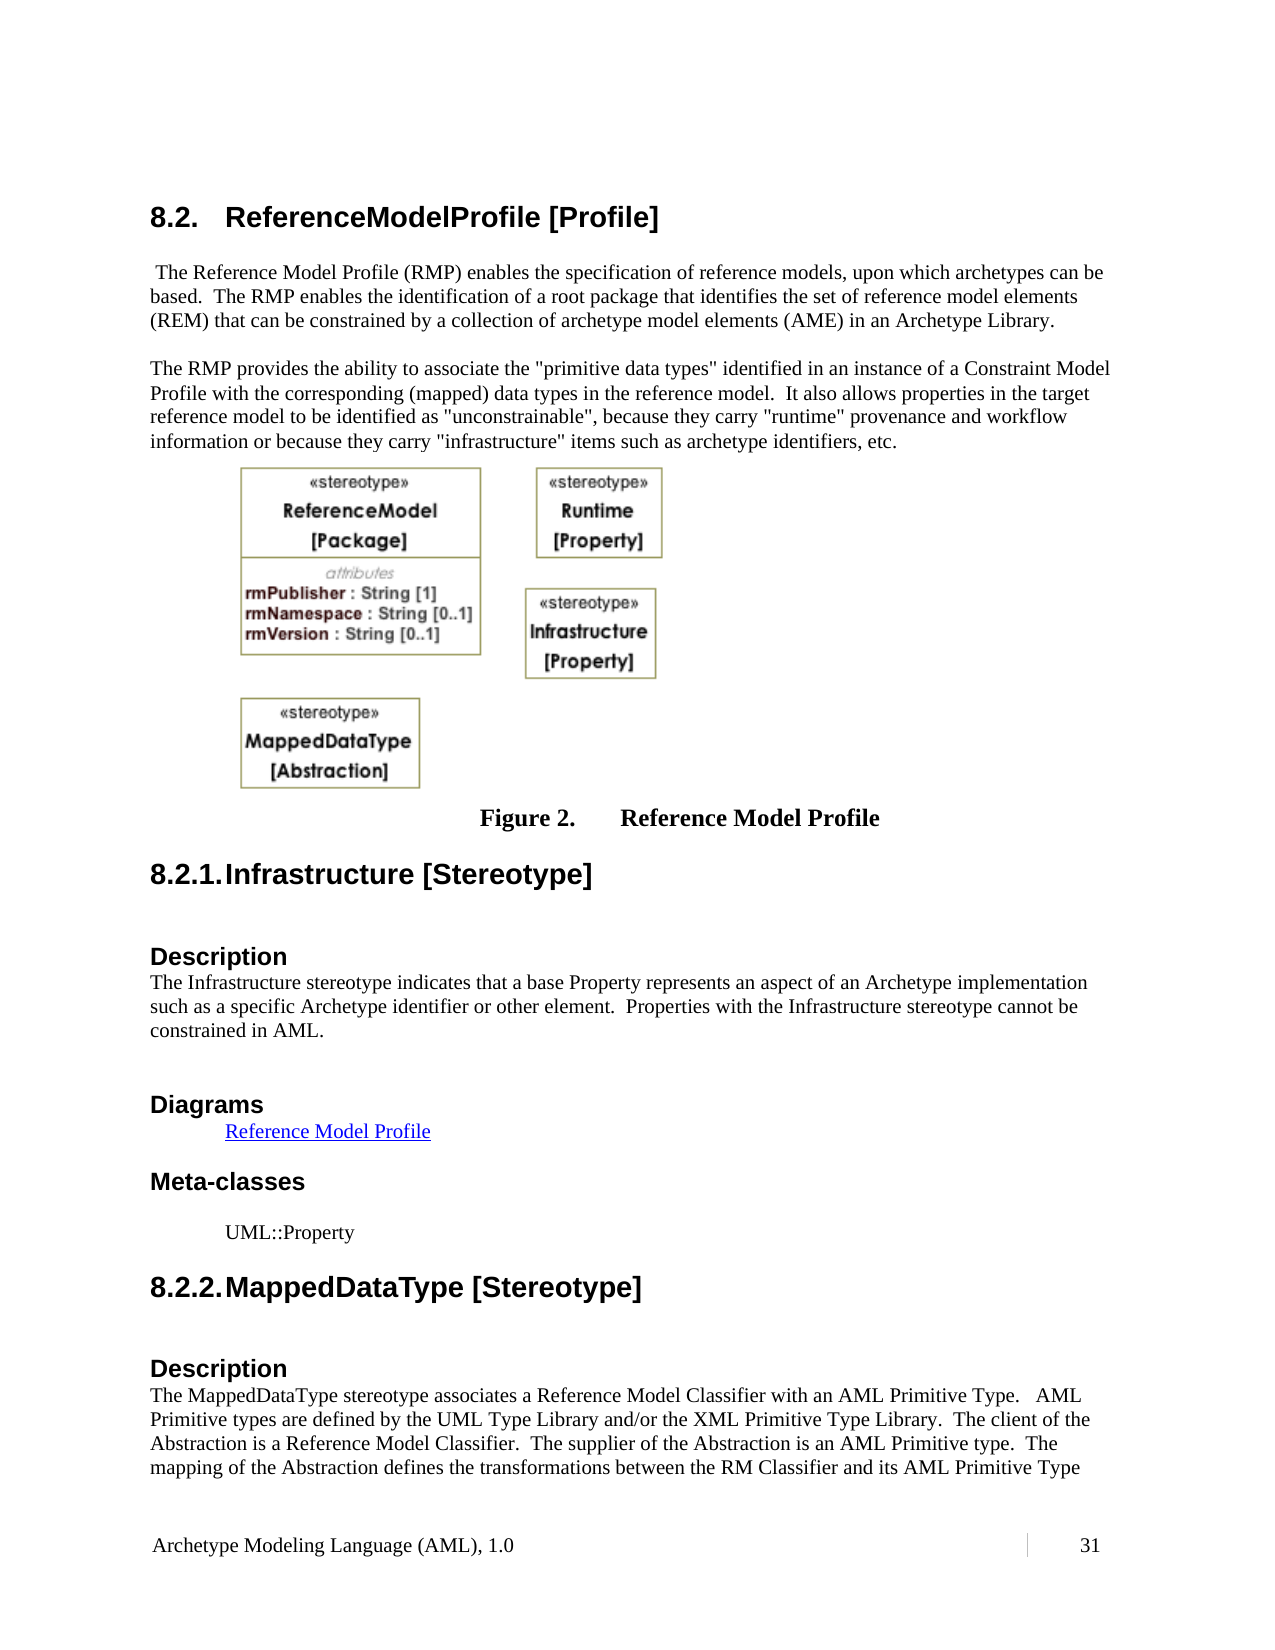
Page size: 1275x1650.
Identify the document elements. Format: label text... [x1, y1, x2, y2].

text The Infrastructure stereotype indicates that a base Property represents an aspect of an Archetype implementation such as a specific Archetype identifier or other element. Properties with the Infrastructure stereotype cannot be constrained in AML. [150, 970, 1125, 1042]
subtitle MappedDataType [Stereotype] [150, 1270, 1125, 1303]
text UML::Property [150, 1220, 1125, 1244]
text Reference Model Profile [225, 1119, 1125, 1143]
picture [225, 452, 677, 803]
text Meta-classes [150, 1167, 1125, 1196]
subtitle ReferenceModelProfile [Profile] [150, 199, 1125, 233]
text Description [150, 941, 1125, 970]
text The RMP provides the ability to associate the "primitive data types" identified in an instance of a Constraint Model Profile with the corresponding (mapped) data types in the reference model. It also allows properties in the target reference model to be identified as "unconstrainable", because they carry "runtime" provenance and workflow information or because they carry "infrastructure" items such as archetype identifiers, etc. [150, 356, 1125, 453]
list Reference Model Profile [234, 803, 1125, 831]
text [150, 1383, 1125, 1479]
text The Reference Model Profile (RMP) enables the specification of reference models, upon which archetypes can be based. The RMP enables the identification of a root package that identifies the set of reference model elements (REM) that can be constrained by a collection of archetype model elements (AME) in an Archetype Library. [150, 260, 1125, 332]
text Description [150, 1354, 1125, 1383]
subtitle Infrastructure [Stereotype] [150, 857, 1125, 890]
text Diagrams [150, 1091, 1125, 1119]
